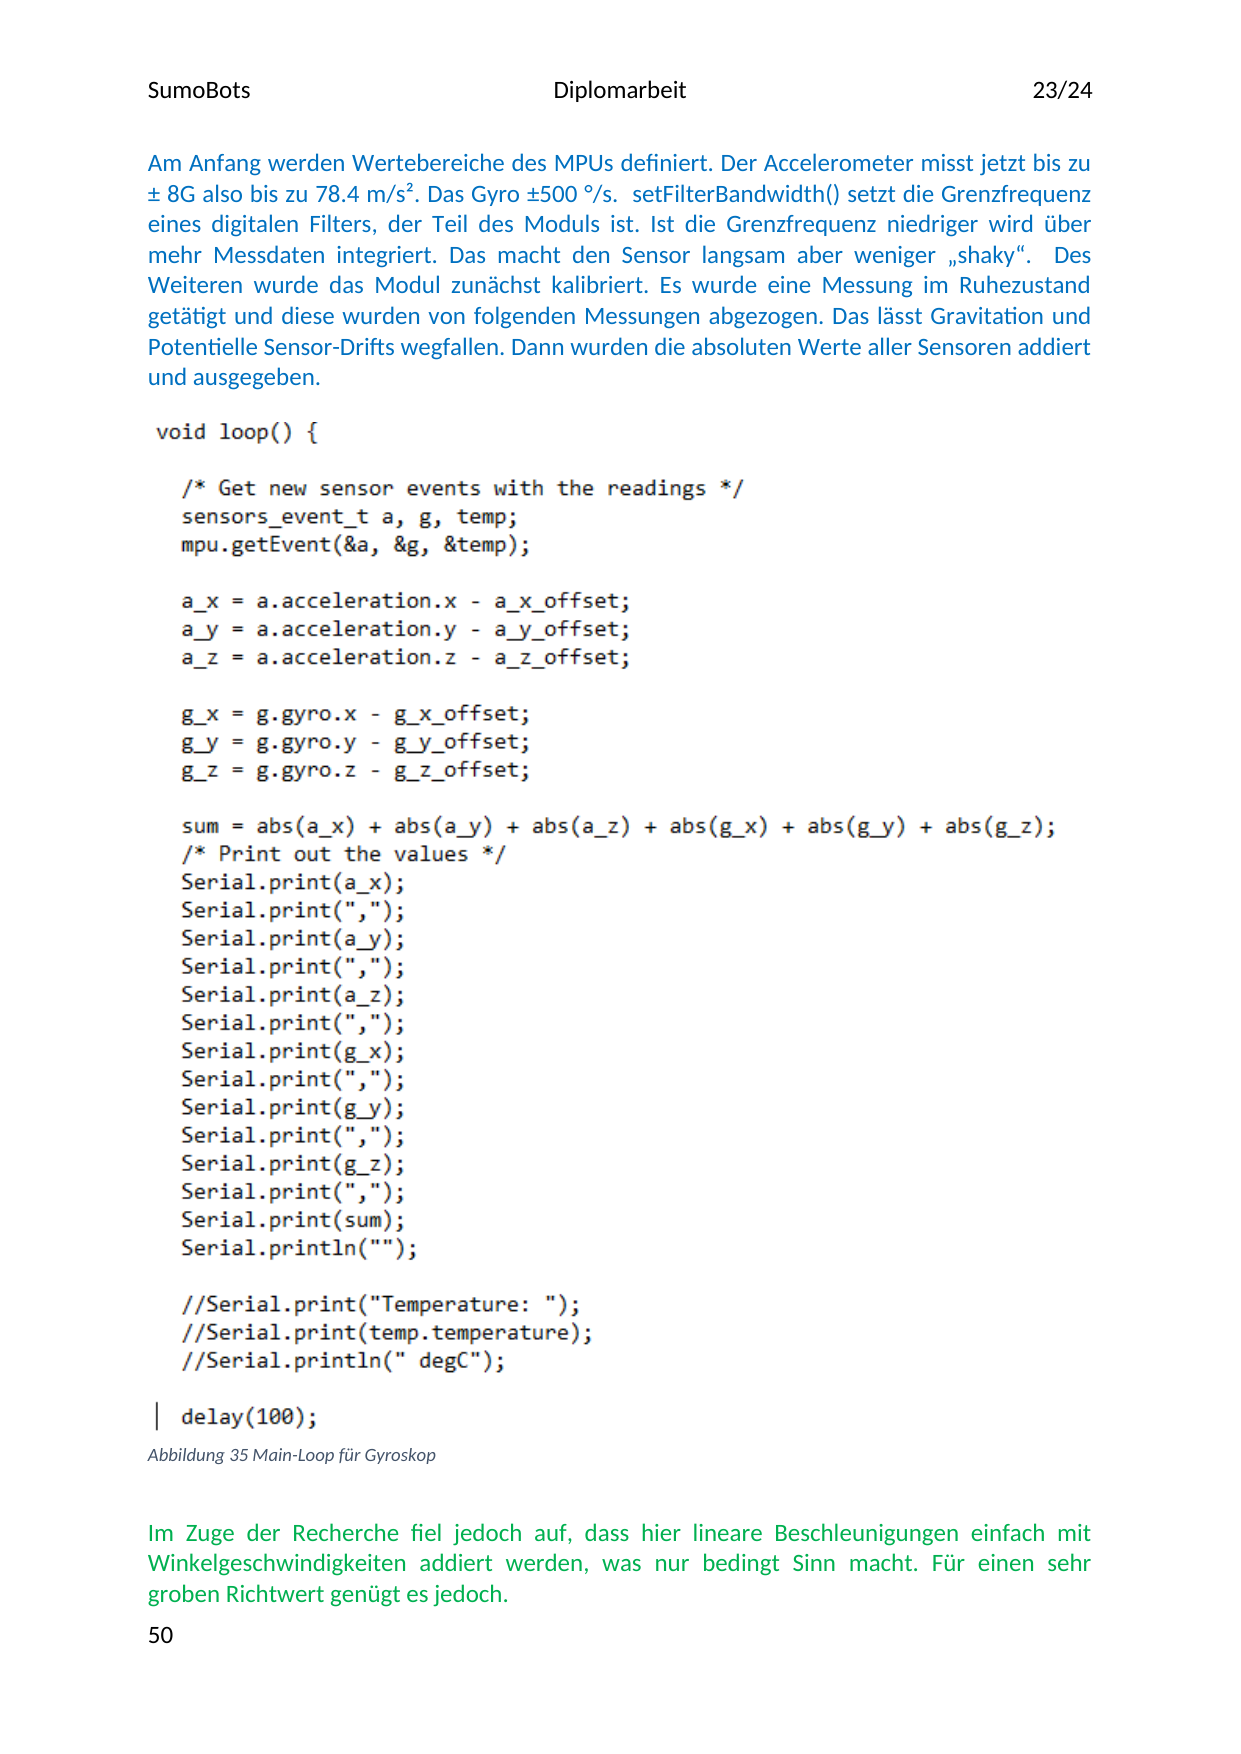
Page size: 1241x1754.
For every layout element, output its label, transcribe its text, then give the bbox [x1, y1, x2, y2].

text Am Anfang werden Wertebereiche des MPUs definiert. Der Accelerometer misst jetzt bis zu ± 8G also bis zu 78.4 m/s². Das Gyro ±500 °/s. setFilterBandwidth() setzt die Grenzfrequenz eines digitalen Filters, der Teil des Moduls ist. Ist die Grenzfrequenz niedriger wird über mehr Messdaten integriert. Das macht den Sensor langsam aber weniger „shaky“. Des Weiteren wurde das Modul zunächst kalibriert. Es wurde eine Messung im Ruhezustand getätigt und diese wurden von folgenden Messungen abgezogen. Das lässt Gravitation und Potentielle Sensor-Drifts wegfallen. Dann wurden die absoluten Werte aller Sensoren addiert und ausgegeben. [148, 148, 1093, 392]
text Im Zuge der Recherche fiel jedoch auf, dass hier lineare Beschleunigungen einfach mit Winkelgeschwindigkeiten addiert werden, was nur bedingt Sinn macht. Für einen sehr groben Richtwert genügt es jedoch. [148, 1517, 1093, 1609]
picture [147, 422, 1089, 1443]
